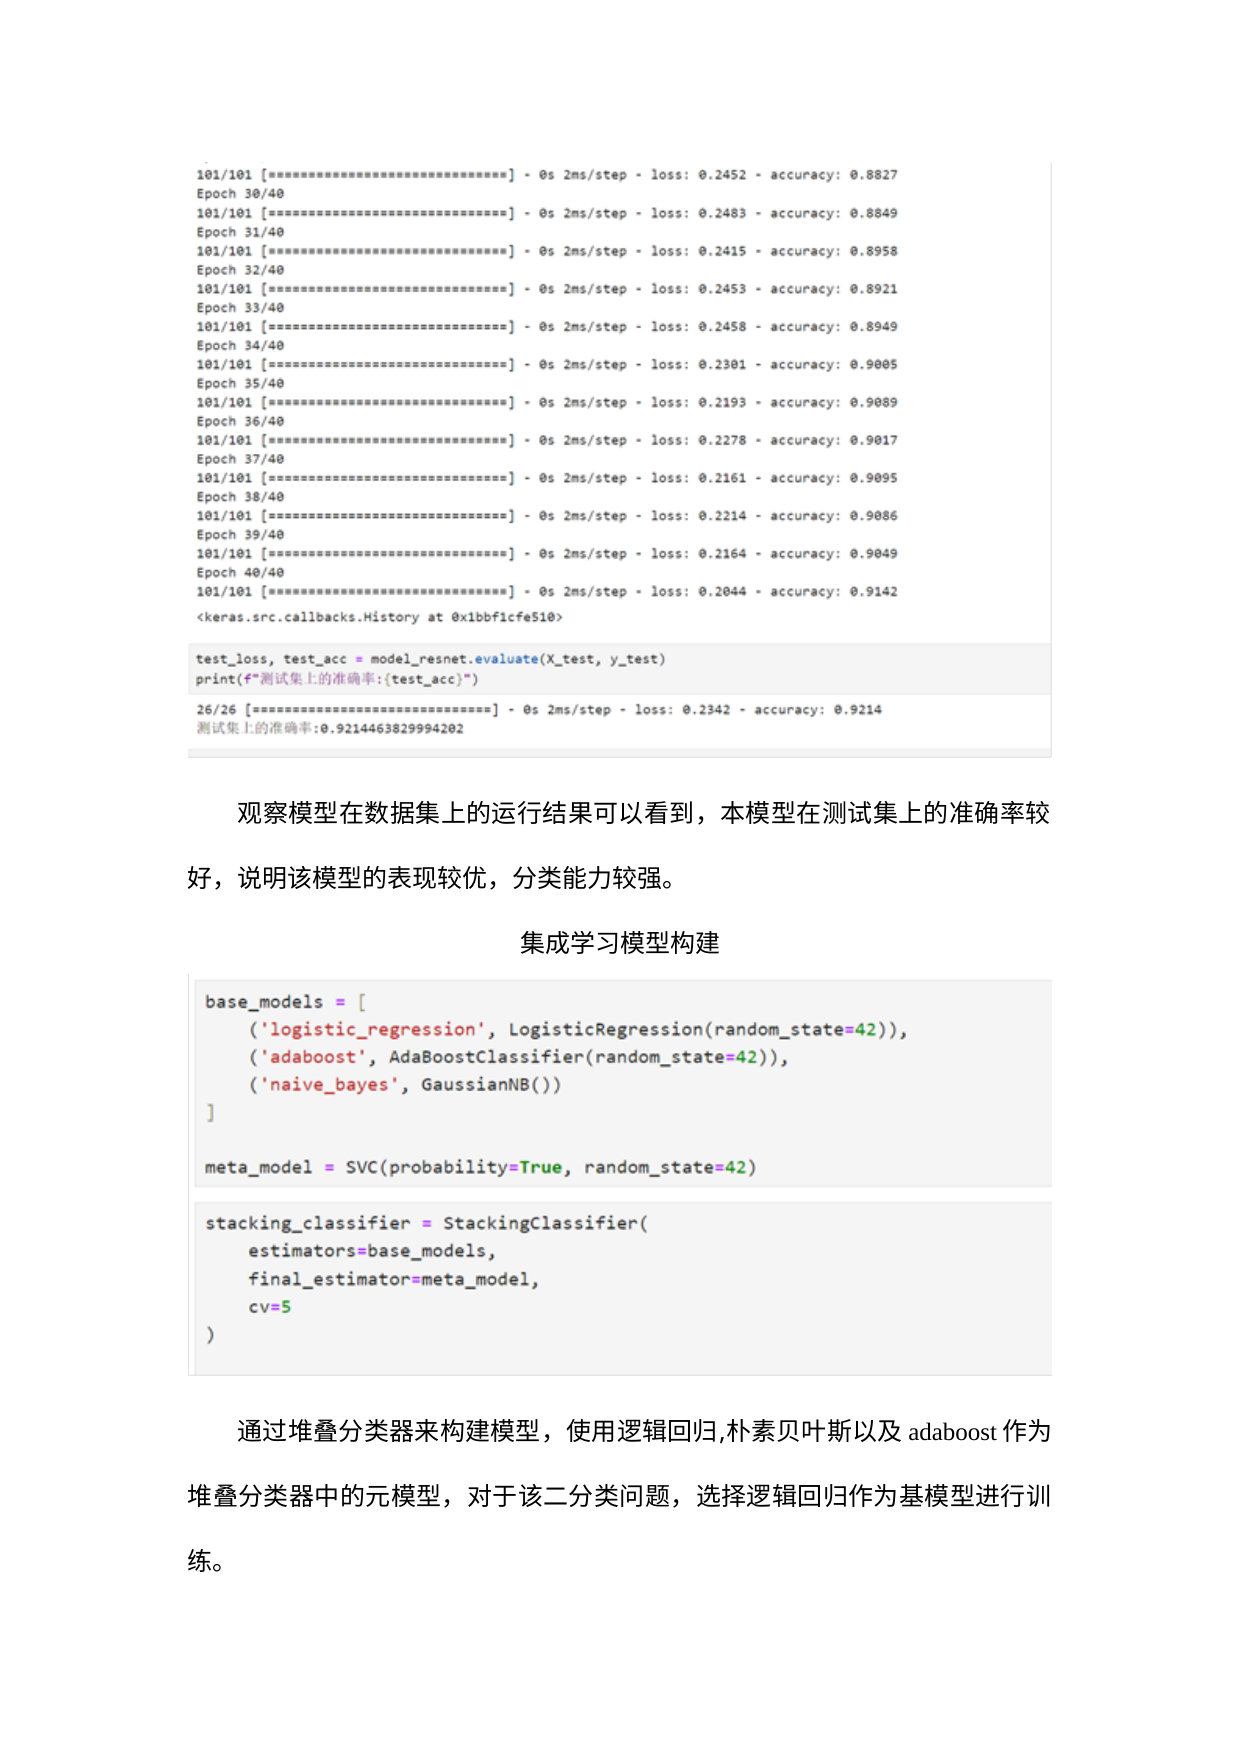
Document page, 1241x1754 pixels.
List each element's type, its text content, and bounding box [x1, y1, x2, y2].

picture [187, 974, 1053, 1377]
text 观察模型在数据集上的运行结果可以看到，本模型在测试集上的准确率较好，说明该模型的表现较优，分类能力较强。 [187, 779, 1053, 909]
picture [187, 162, 1053, 759]
text 通过堆叠分类器来构建模型，使用逻辑回归,朴素贝叶斯以及adaboost作为堆叠分类器中的元模型，对于该二分类问题，选择逻辑回归作为基模型进行训练。 [187, 1397, 1053, 1592]
text 集成学习模型构建 [187, 909, 1053, 974]
